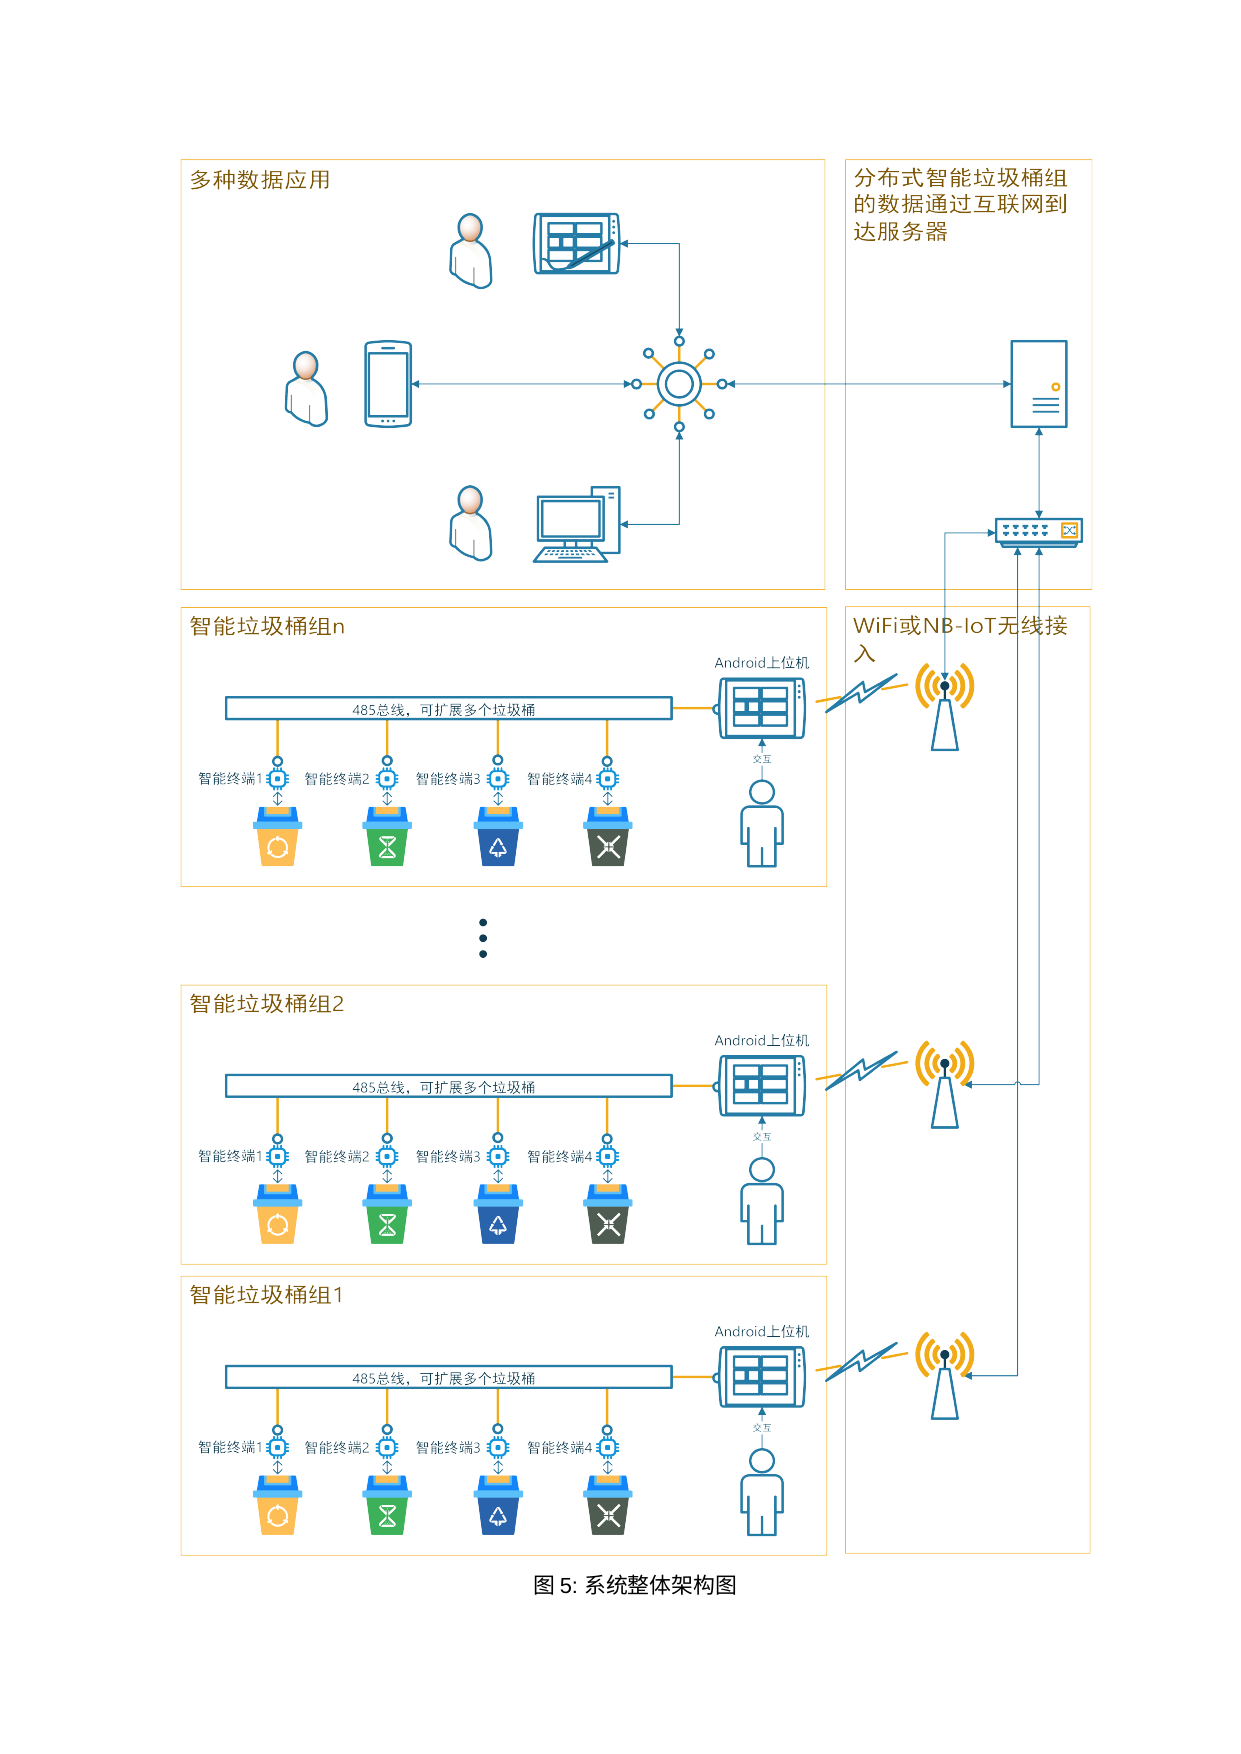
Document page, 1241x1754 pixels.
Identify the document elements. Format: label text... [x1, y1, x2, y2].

picture [177, 159, 1093, 1556]
text 图 5: 系统整体架构图 [148, 1568, 1122, 1601]
